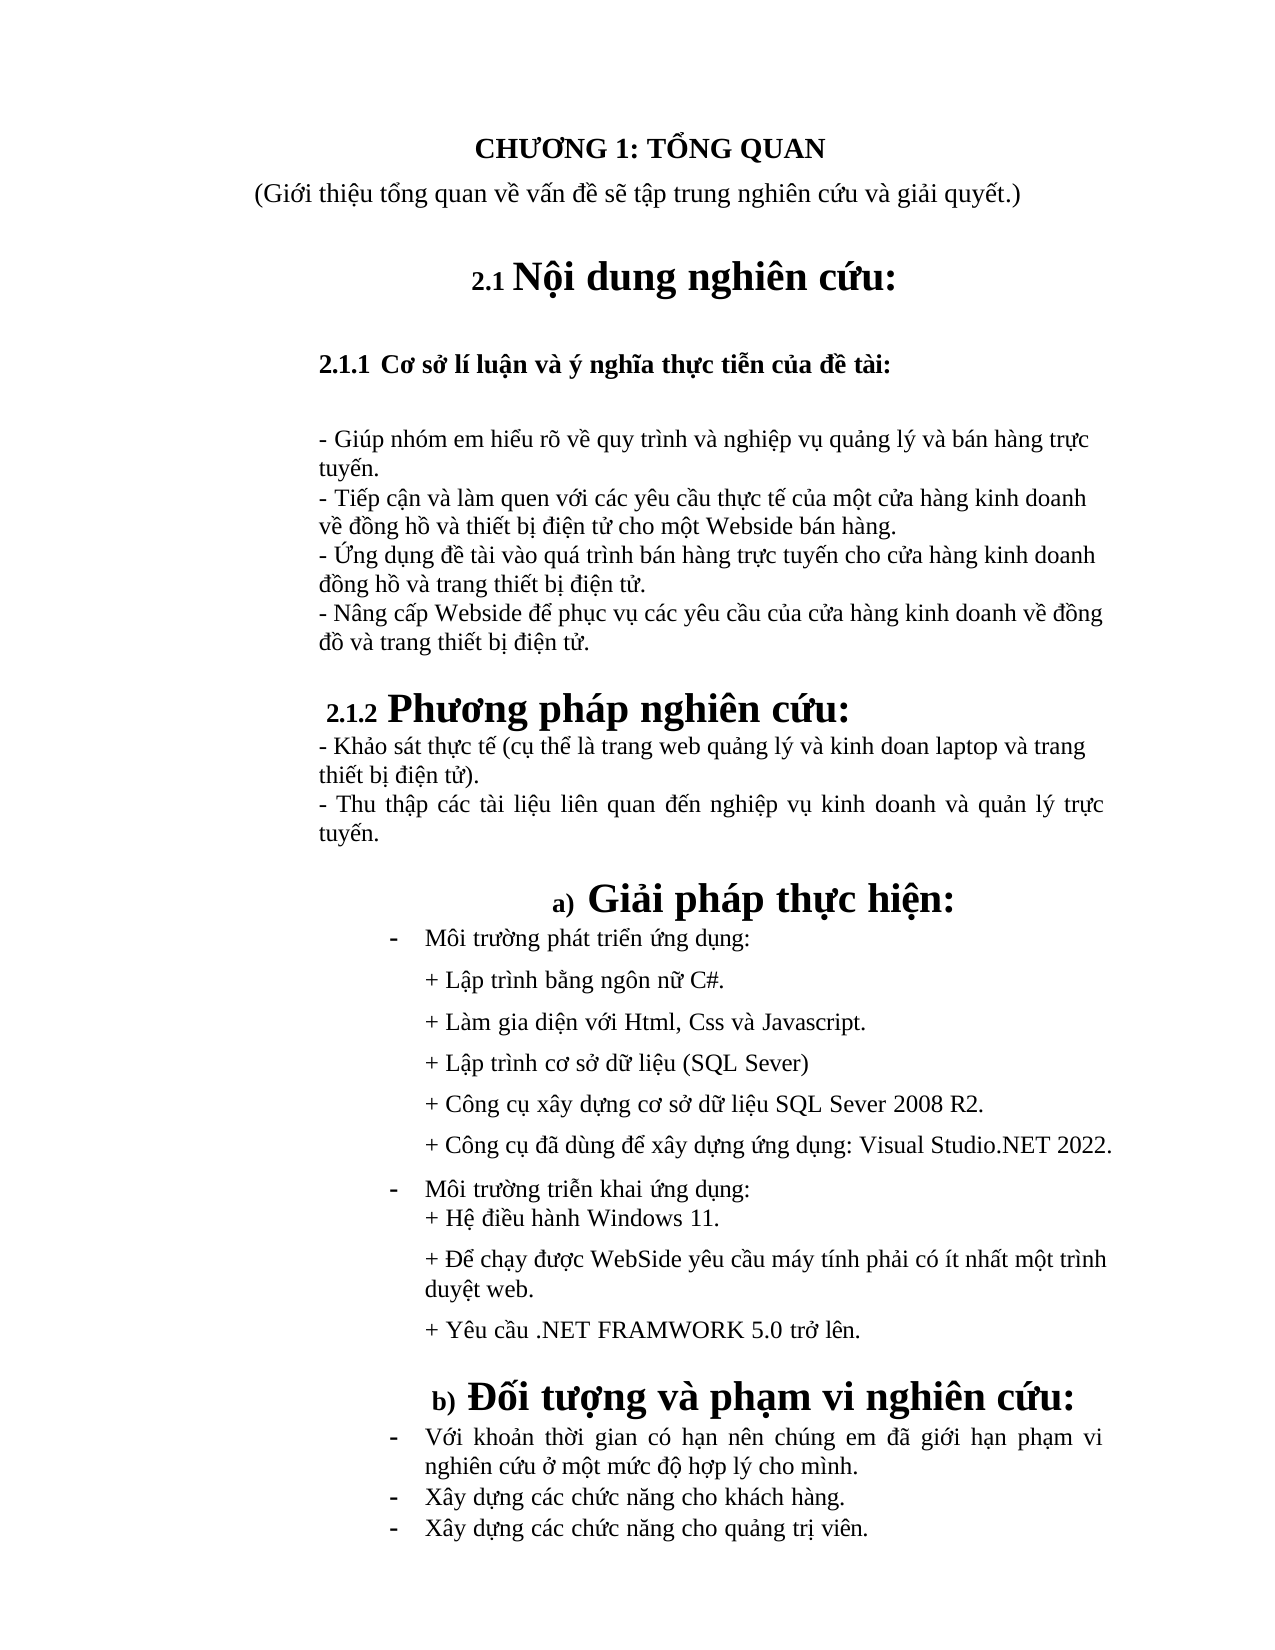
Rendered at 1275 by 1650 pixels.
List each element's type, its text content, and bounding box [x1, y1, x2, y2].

text + Làm gia diện với Html, Css và Javascript. [424, 1007, 1121, 1035]
subtitle Giải pháp thực hiện: [387, 873, 1121, 921]
list Môi trường triễn khai ứng dụng: [389, 1172, 1121, 1203]
list Giúp nhóm em hiểu rõ về quy trình và nghiệp vụ quảng lý và bán hàng trực tuyến. [319, 424, 1108, 482]
text + Hệ điều hành Windows 11. [424, 1203, 1121, 1232]
subtitle Đối tượng và phạm vi nghiên cứu: [387, 1372, 1121, 1419]
list Khảo sát thực tế (cụ thể là trang web quảng lý và kinh doan laptop và trang thiết bị điện tử). [319, 731, 1108, 789]
text + Lập trình cơ sở dữ liệu (SQL Sever) [424, 1048, 1121, 1077]
list Tiếp cận và làm quen với các yêu cầu thực tế của một cửa hàng kinh doanh về đồng hồ và thiết bị điện tử cho một Webside bán hàng. [319, 483, 1108, 540]
subtitle CHƯƠNG 1: TỔNG QUAN [179, 131, 1121, 165]
list Ứng dụng đề tài vào quá trình bán hàng trực tuyến cho cửa hàng kinh doanh đồng hồ và trang thiết bị điện tử. [319, 541, 1108, 598]
list Với khoản thời gian có hạn nên chúng em đã giới hạn phạm vi nghiên cứu ở một mức độ hợp lý cho mình. [389, 1420, 1108, 1480]
list Cơ sở lí luận và ý nghĩa thực tiễn của đề tài: [319, 349, 1121, 380]
text - Môi trường phát triển ứng dụng: [389, 922, 1121, 953]
list Thu thập các tài liệu liên quan đến nghiệp vụ kinh doanh và quản lý trực tuyến. [319, 789, 1109, 847]
list Nâng cấp Webside để phục vụ các yêu cầu của cửa hàng kinh doanh về đồng đồ và trang thiết bị điện tử. [319, 598, 1108, 656]
text (Giới thiệu tổng quan về vấn đề sẽ tập trung nghiên cứu và giải quyết.) [179, 177, 1121, 208]
text + Để chạy được WebSide yêu cầu máy tính phải có ít nhất một trình duyệt web. [424, 1244, 1121, 1303]
list Xây dựng các chức năng cho quảng trị viên. [389, 1511, 1121, 1542]
list Xây dựng các chức năng cho khách hàng. [389, 1480, 1121, 1511]
text + Công cụ đã dùng để xây dựng ứng dụng: Visual Studio.NET 2022. [424, 1130, 1121, 1159]
text + Công cụ xây dựng cơ sở dữ liệu SQL Sever 2008 R2. [424, 1089, 1121, 1118]
subtitle Nội dung nghiên cứu: [248, 251, 1121, 299]
text + Yêu cầu .NET FRAMWORK 5.0 trở lên. [424, 1316, 1121, 1344]
text + Lập trình bằng ngôn nữ C#. [424, 966, 1121, 994]
subtitle Phương pháp nghiên cứu: [326, 683, 1121, 731]
